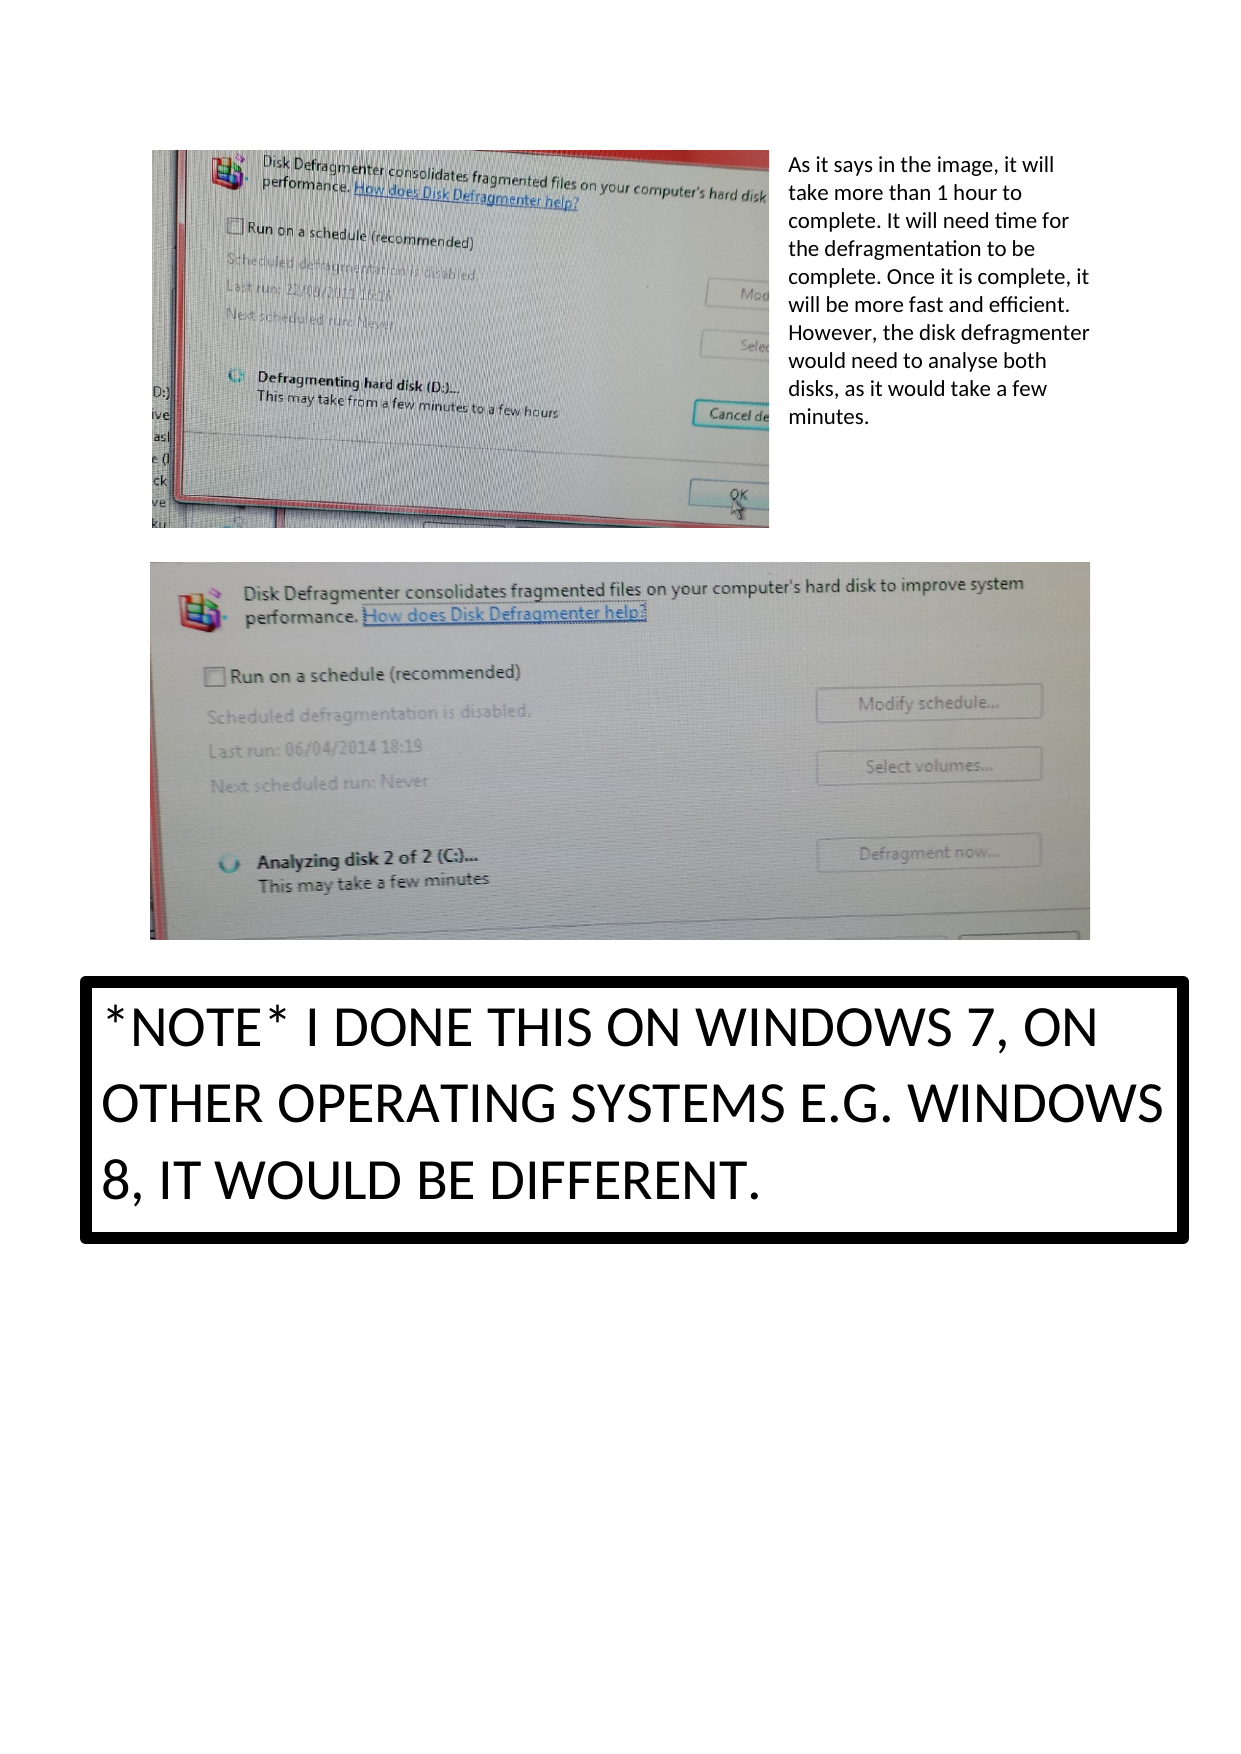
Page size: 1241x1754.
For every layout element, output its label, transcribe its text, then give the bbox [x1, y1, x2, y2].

picture [152, 150, 770, 528]
picture [150, 562, 1091, 940]
text As it says in the image, it will take more than 1 hour to complete. It will need time for the defragmentation to be complete. Once it is complete, it will be more fast and efficient. However, the disk defragmenter would need to analyse both disks, as it would take a few minutes. [770, 150, 1090, 430]
